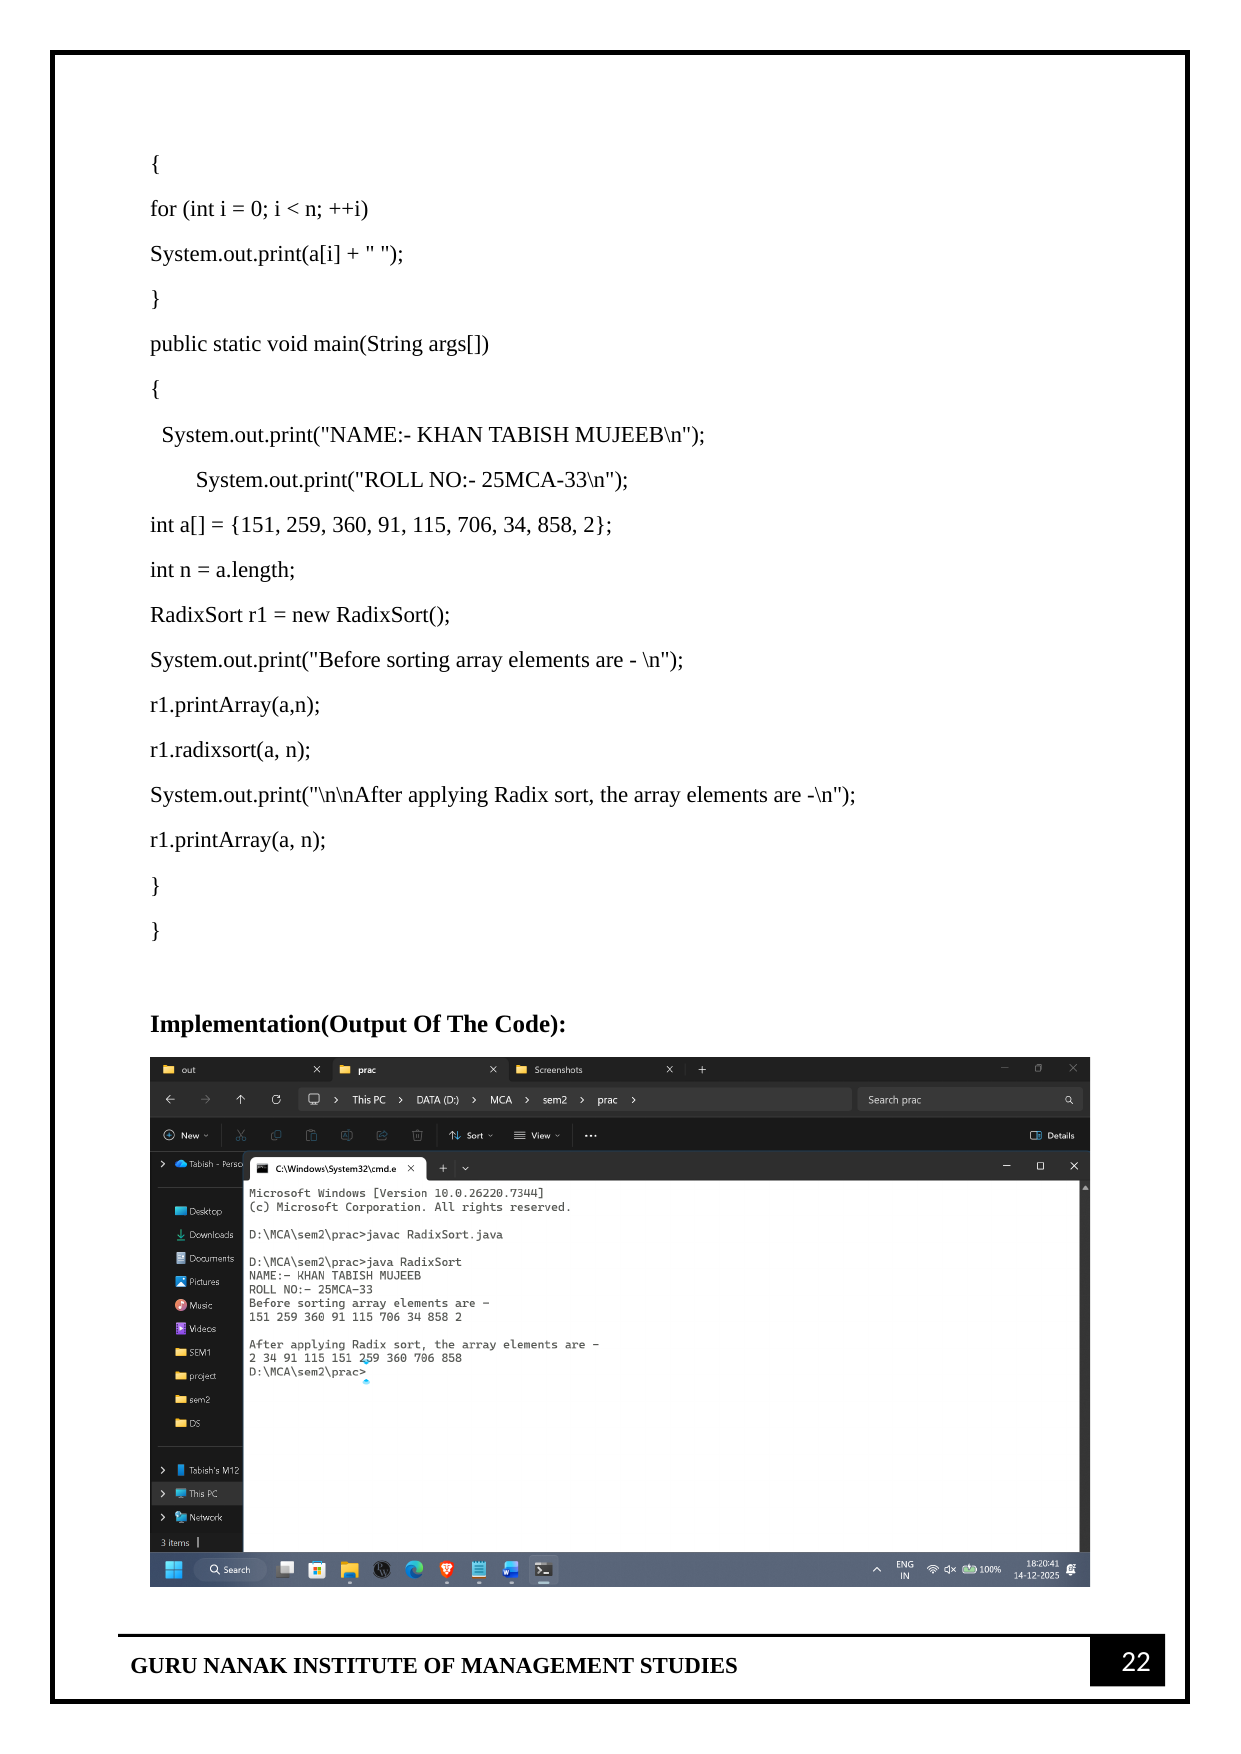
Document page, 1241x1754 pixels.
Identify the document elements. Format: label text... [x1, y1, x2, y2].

text System.out.print("Before sorting array elements are - \n"); [150, 646, 1090, 672]
text System.out.print(a[i] + " "); [150, 240, 1090, 267]
text } [150, 285, 1090, 312]
text r1.radixsort(a, n); [150, 736, 1090, 763]
text int a[] = {151, 259, 360, 91, 115, 706, 34, 858, 2}; [150, 511, 1090, 537]
text for (int i = 0; i < n; ++i) [150, 195, 1090, 221]
text System.out.print("\n\nAfter applying Radix sort, the array elements are -\n"); [150, 781, 1090, 808]
text } [150, 917, 1090, 943]
text { [150, 150, 1090, 176]
text { [150, 376, 1090, 402]
text public static void main(String args[]) [150, 330, 1090, 357]
picture [150, 1057, 1091, 1587]
text Implementation(Output Of The Code): [150, 1009, 1090, 1038]
text int n = a.length; [150, 556, 1090, 582]
text RadixSort r1 = new RadixSort(); [150, 601, 1090, 627]
text r1.printArray(a, n); [150, 827, 1090, 853]
text } [150, 872, 1090, 898]
text System.out.print("NAME:- KHAN TABISH MUJEEB\n"); [150, 421, 1090, 447]
text r1.printArray(a,n); [150, 691, 1090, 718]
text System.out.print("ROLL NO:- 25MCA-33\n"); [150, 466, 1090, 492]
